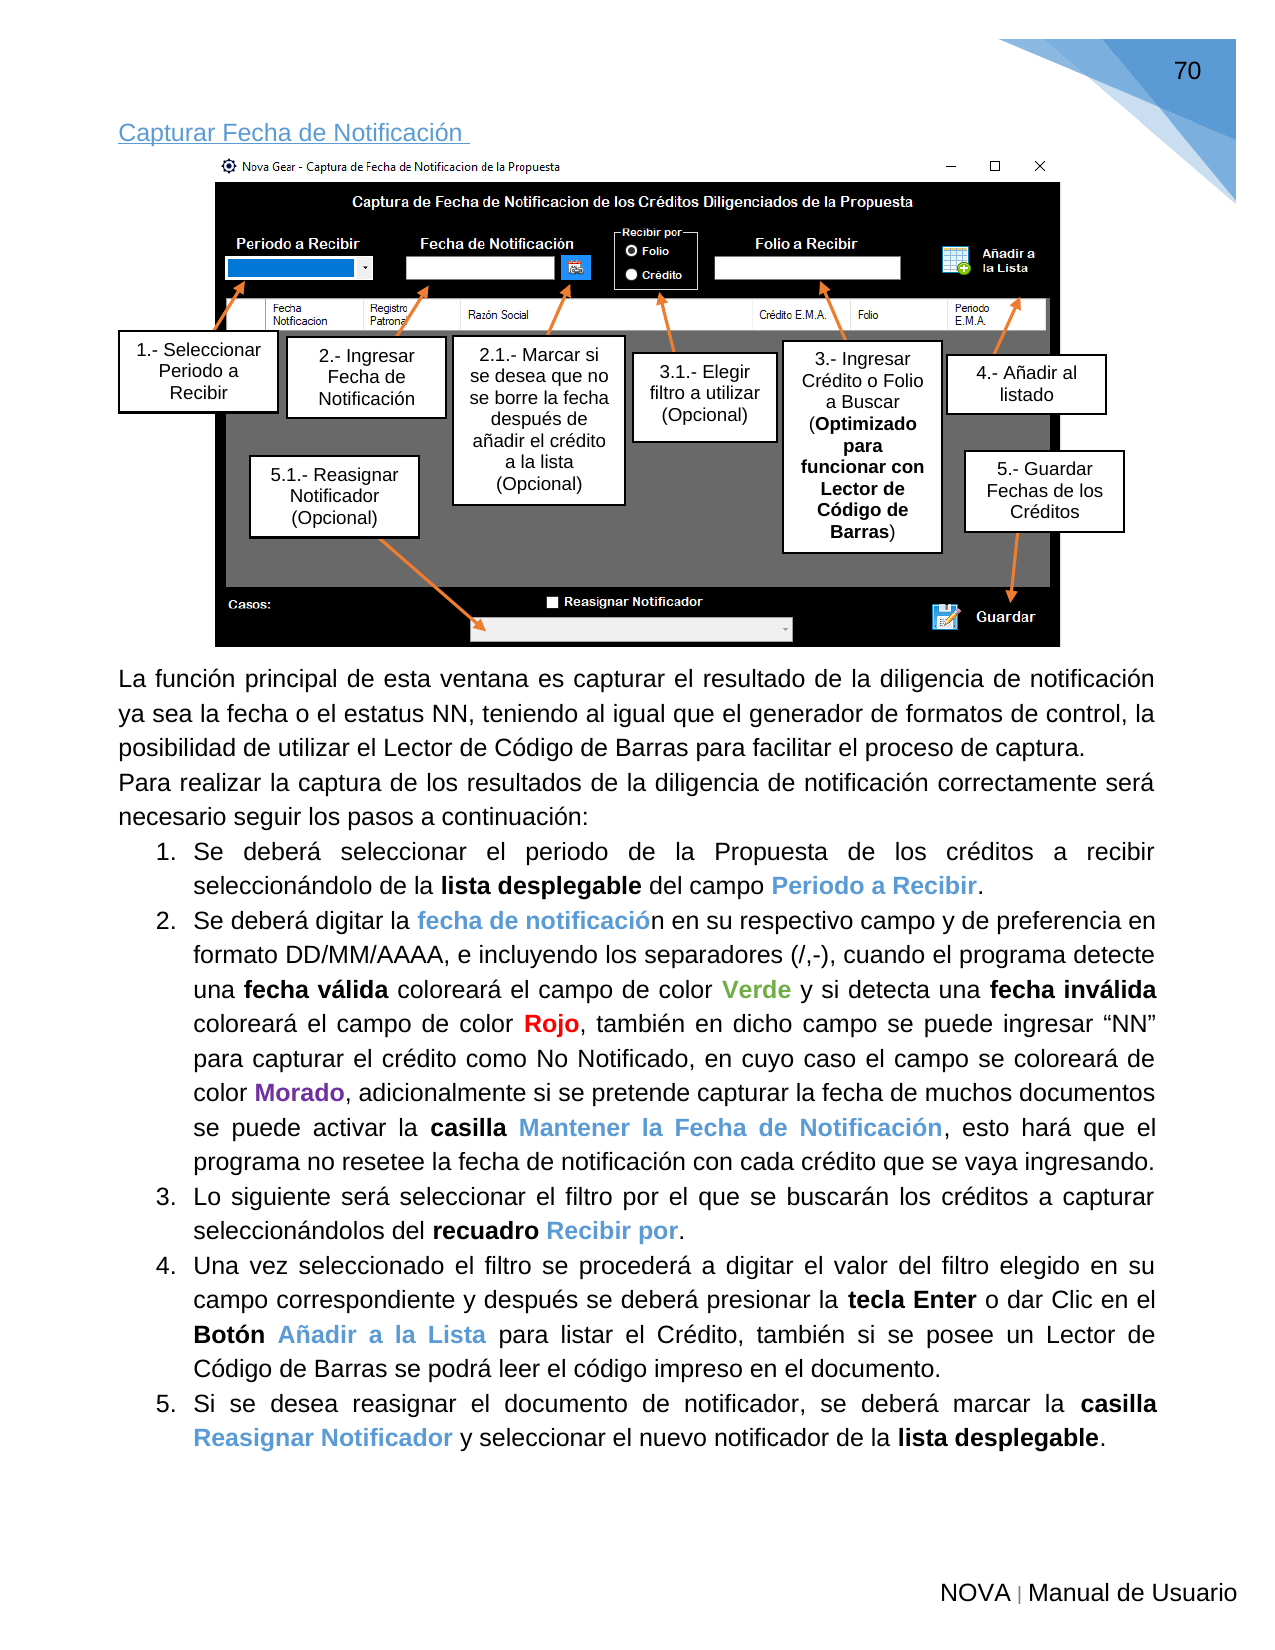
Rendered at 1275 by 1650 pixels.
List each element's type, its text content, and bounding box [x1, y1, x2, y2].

text Para realizar la captura de los resultados de la diligencia de notificación correctamente será necesario seguir los pasos a continuación: [118, 768, 1157, 831]
subtitle Capturar Fecha de Notificación [118, 118, 1157, 147]
list Se deberá seleccionar el periodo de la Propuesta de los créditos a recibir seleccionándolo de la lista desplegable del campo Periodo a Recibir. [156, 837, 1157, 900]
text La función principal de esta ventana es capturar el resultado de la diligencia de notificación ya sea la fecha o el estatus NN, teniendo al igual que el generador de formatos de control, la posibilidad de utilizar el Lector de Código de Barras para facilitar el proceso de captura. [118, 664, 1157, 762]
list Se deberá digitar la fecha de notificación en su respectivo campo y de preferencia en formato DD/MM/AAAA, e incluyendo los separadores (/,-), cuando el programa detecte una fecha válida coloreará el campo de color Verde y si detecta una fecha inválida coloreará el campo de color Rojo, también en dicho campo se puede ingresar “NN” para capturar el crédito como No Notificado, en cuyo caso el campo se coloreará de color Morado, adicionalmente si se pretende capturar la fecha de muchos documentos se puede activar la casilla Mantener la Fecha de Notificación, esto hará que el programa no resetee la fecha de notificación con cada crédito que se vaya ingresando. [156, 906, 1157, 1176]
list Si se desea reasignar el documento de notificador, se deberá marcar la casilla Reasignar Notificador y seleccionar el nuevo notificador de la lista desplegable. [156, 1388, 1157, 1452]
list Una vez seleccionado el filtro se procederá a digitar el valor del filtro elegido en su campo correspondiente y después se deberá presionar la tecla Enter o dar Clic en el Botón Añadir a la Lista para listar el Crédito, también si se posee un Lector de Código de Barras se podrá leer el código impreso en el documento. [156, 1251, 1157, 1383]
picture [215, 39, 1236, 647]
list Lo siguiente será seleccionar el filtro por el que se buscarán los créditos a capturar seleccionándolos del recuadro Recibir por. [156, 1182, 1157, 1245]
